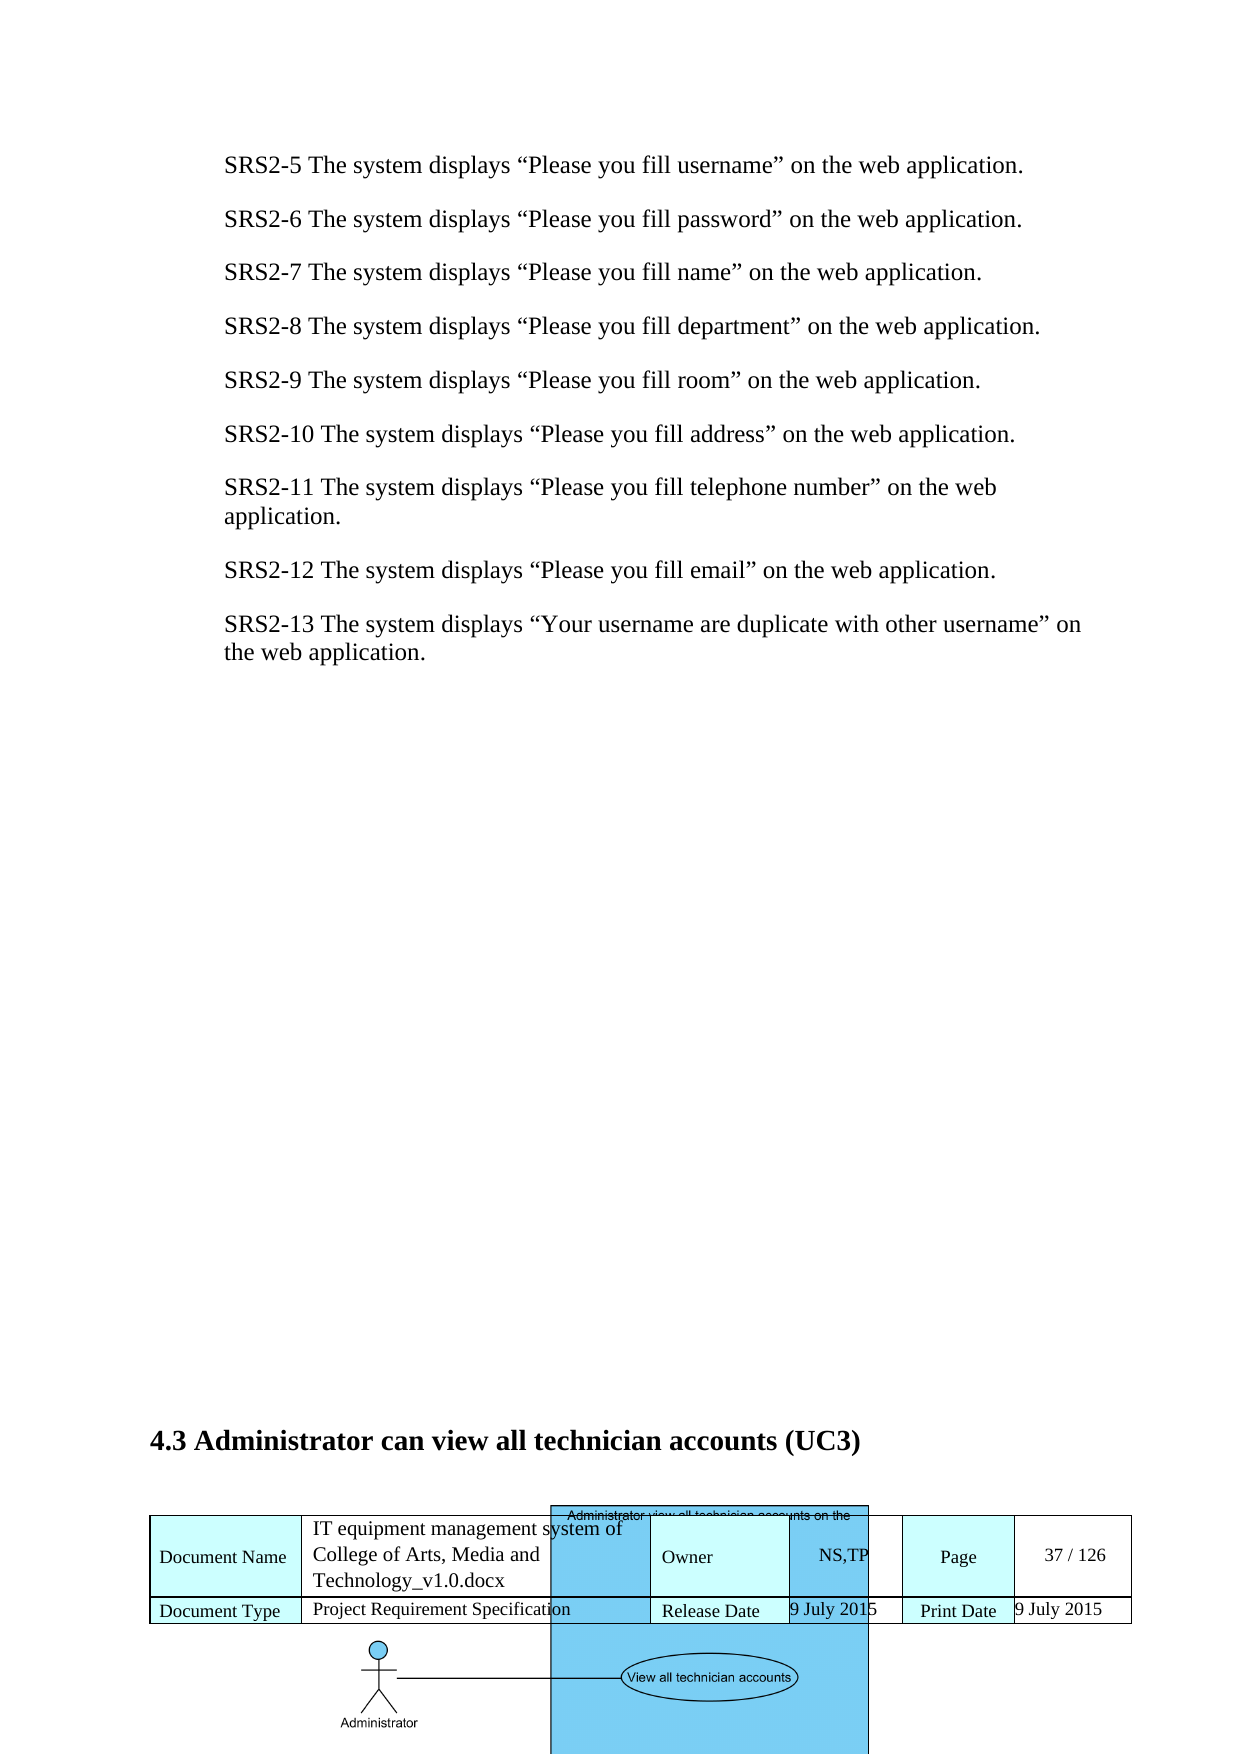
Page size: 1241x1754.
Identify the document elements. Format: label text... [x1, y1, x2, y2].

text SRS2-8 The system displays “Please you fill department” on the web application. [224, 311, 1090, 340]
text SRS2-11 The system displays “Please you fill telephone number” on the web application. [224, 472, 1090, 530]
text SRS2-6 The system displays “Please you fill password” on the web application. [224, 204, 1090, 232]
text SRS2-12 The system displays “Please you fill email” on the web application. [224, 555, 1090, 584]
picture [326, 1624, 874, 1754]
picture [326, 1516, 650, 1596]
subtitle 4.3 Administrator can view all technician accounts (UC3) [150, 1423, 1090, 1456]
picture [790, 1516, 874, 1596]
picture [326, 1503, 874, 1515]
text SRS2-10 The system displays “Please you fill address” on the web application. [224, 419, 1090, 447]
picture [790, 1598, 874, 1623]
picture [326, 1598, 650, 1623]
text SRS2-5 The system displays “Please you fill username” on the web application. [224, 150, 1090, 179]
text SRS2-9 The system displays “Please you fill room” on the web application. [224, 365, 1090, 394]
text SRS2-13 The system displays “Your username are duplicate with other username” on the web application. [224, 609, 1090, 666]
text SRS2-7 The system displays “Please you fill name” on the web application. [224, 257, 1090, 286]
